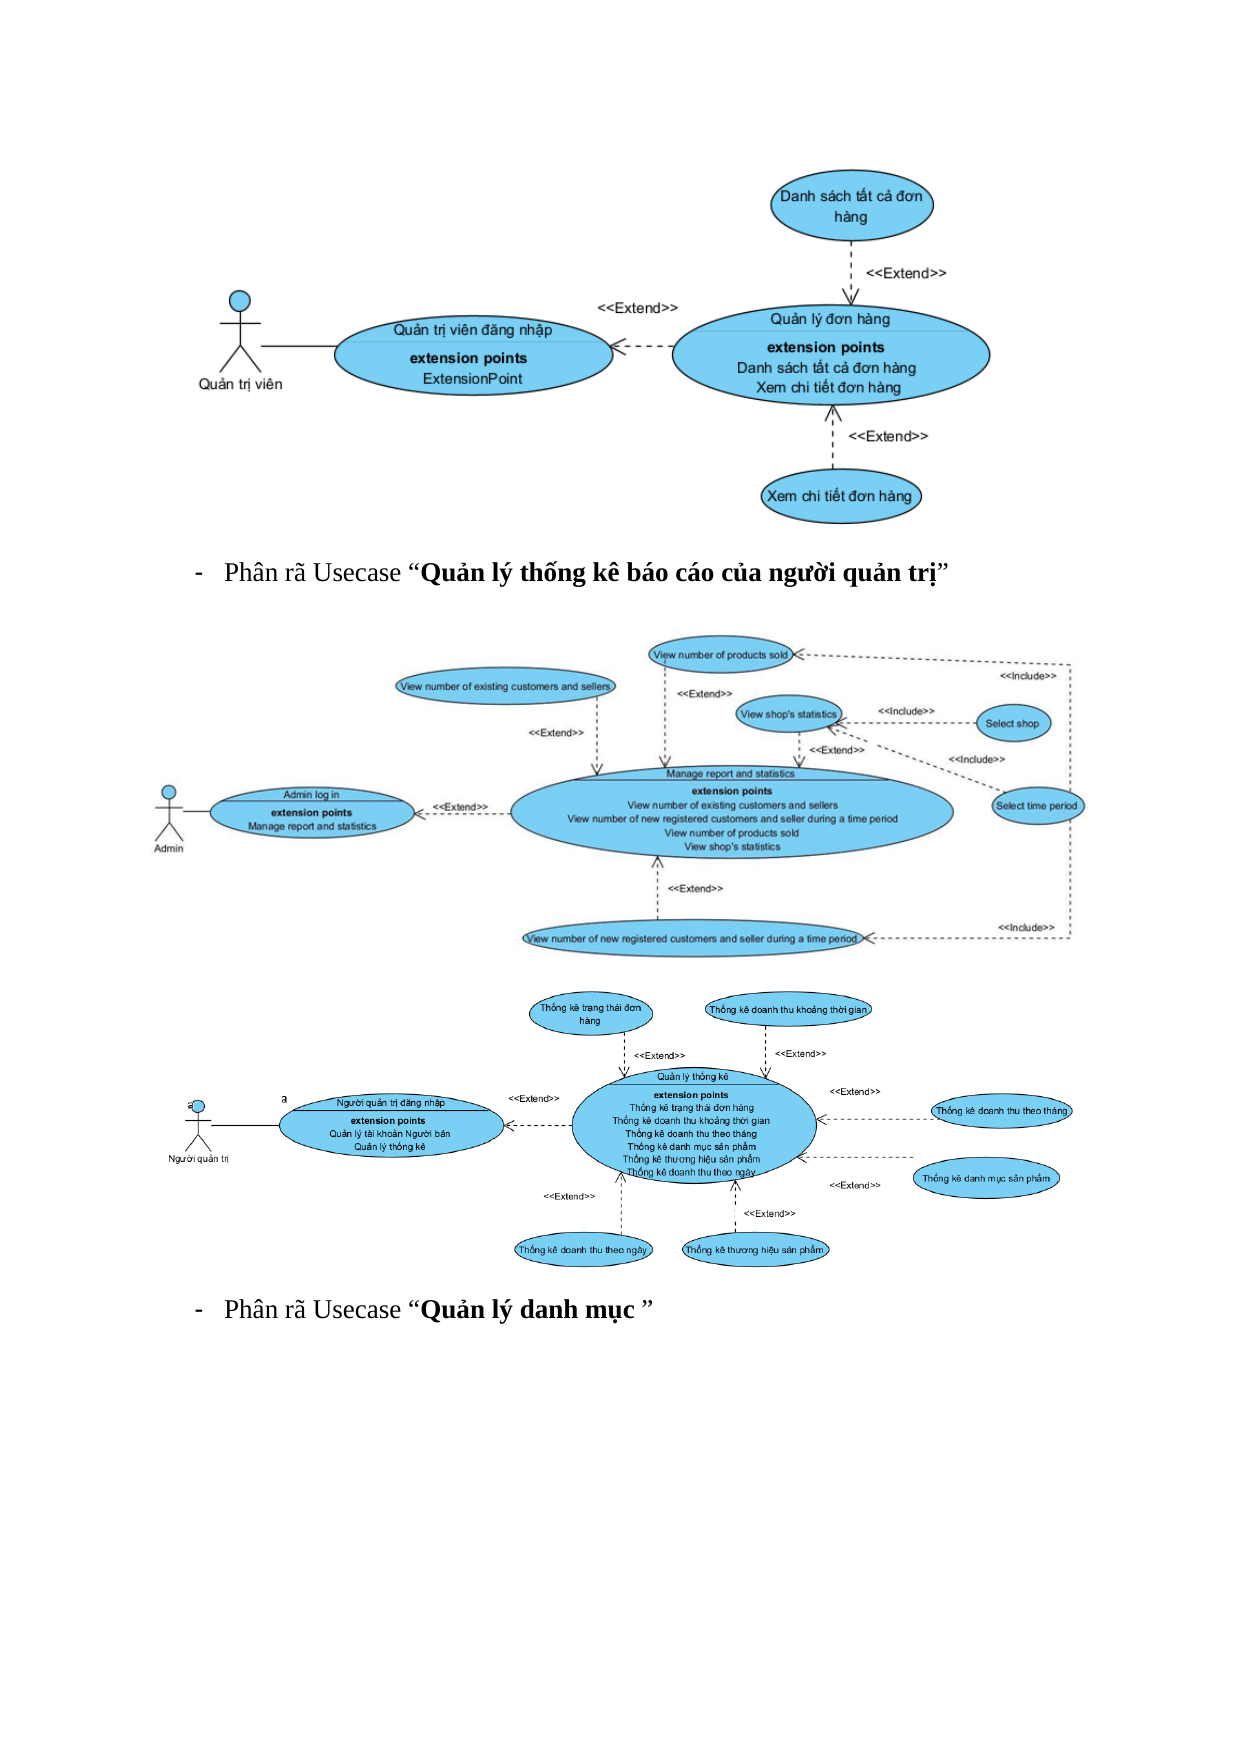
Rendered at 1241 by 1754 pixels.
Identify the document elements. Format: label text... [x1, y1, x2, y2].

picture [150, 150, 1089, 549]
picture [150, 630, 1091, 962]
list Phân rã Usecase “Quản lý thống kê báo cáo của người quản trị” [194, 552, 1090, 589]
list Phân rã Usecase “Quản lý danh mục ” [194, 1290, 1090, 1327]
picture [150, 965, 1089, 1286]
